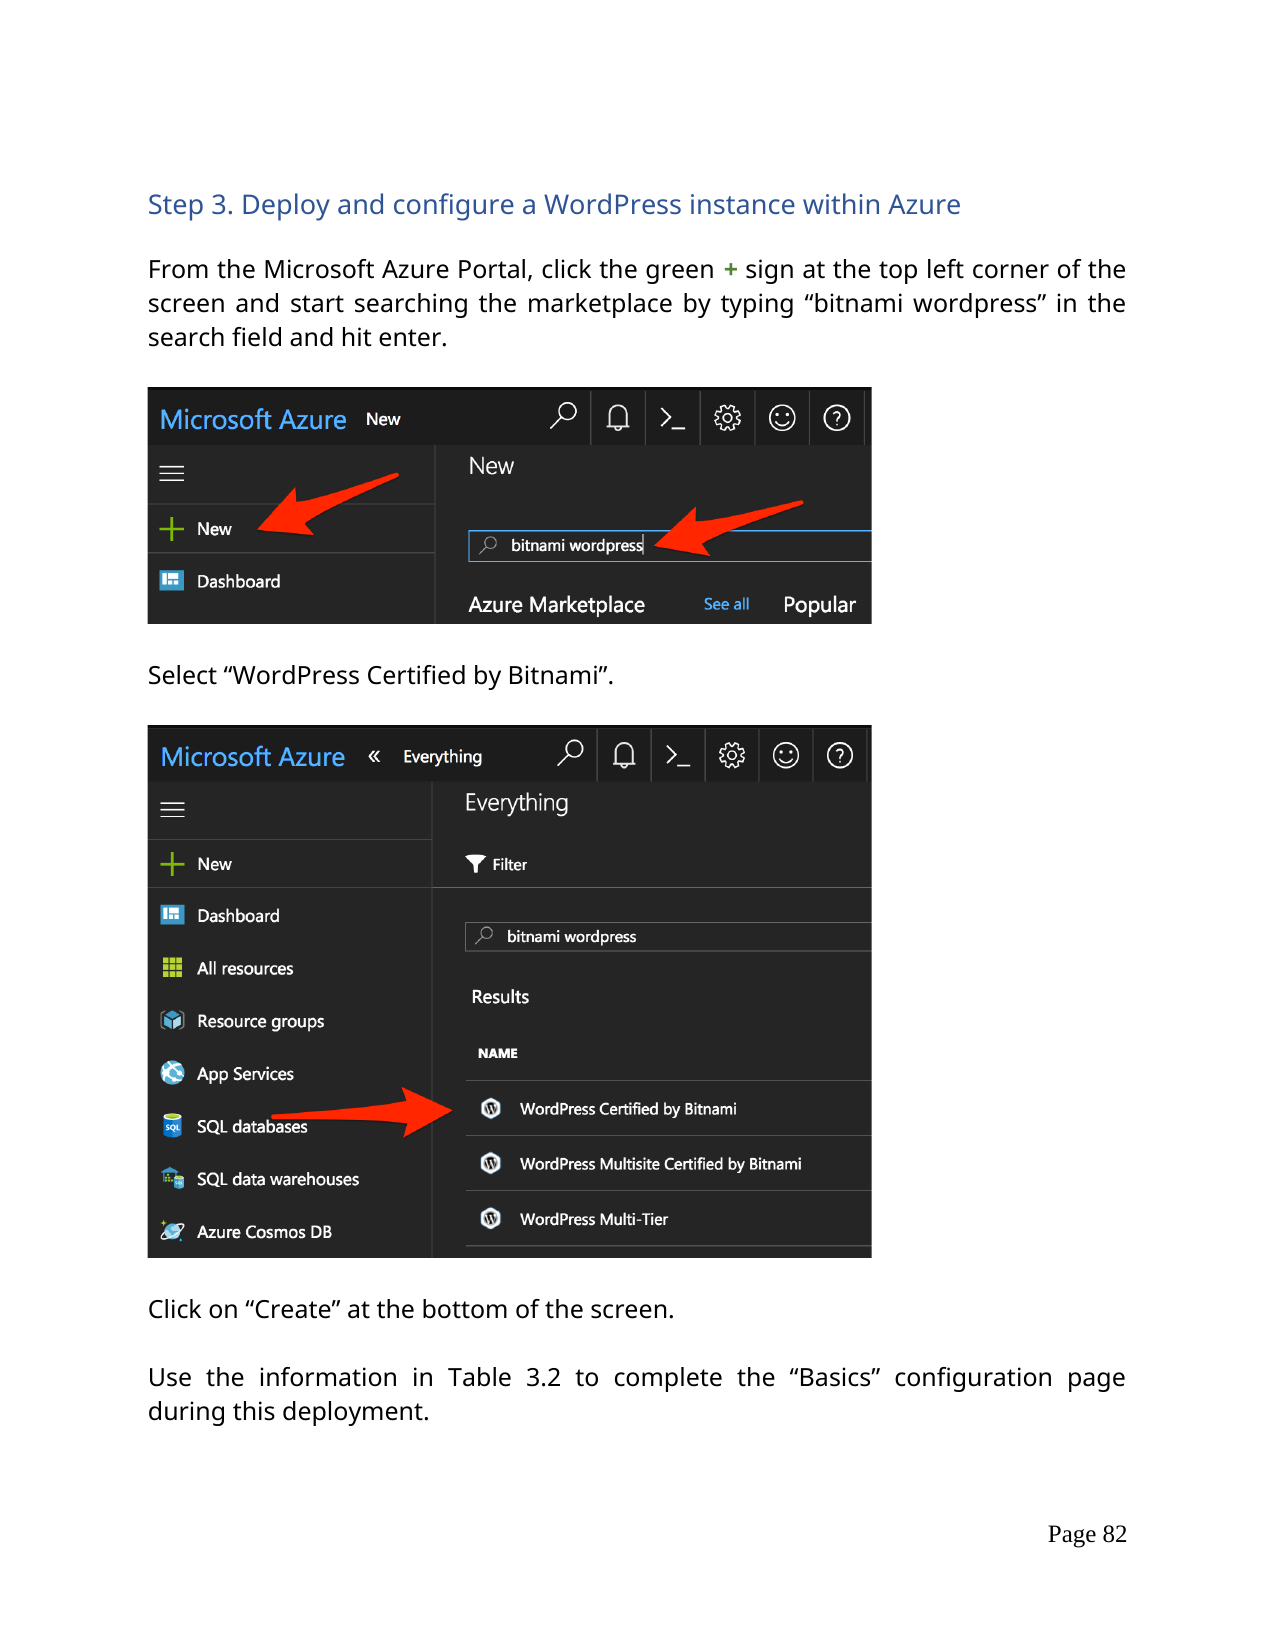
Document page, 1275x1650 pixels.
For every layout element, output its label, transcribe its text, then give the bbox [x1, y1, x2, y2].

text Select “WordPress Certified by Bitnami”. [148, 658, 1127, 692]
text From the Microsoft Azure Portal, click the green + sign at the top left corner of the screen and start searching the marketplace by typing “bitnami wordpress” in the search field and hit enter. [148, 251, 1127, 354]
subtitle Step 3. Deploy and configure a WordPress instance within Azure [148, 186, 1127, 223]
picture [147, 387, 872, 624]
text Click on “Create” at the bottom of the screen. [148, 1292, 1127, 1326]
picture [147, 725, 872, 1258]
text Use the information in Table 3.2 to complete the “Basics” configuration page during this deployment. [148, 1360, 1127, 1428]
